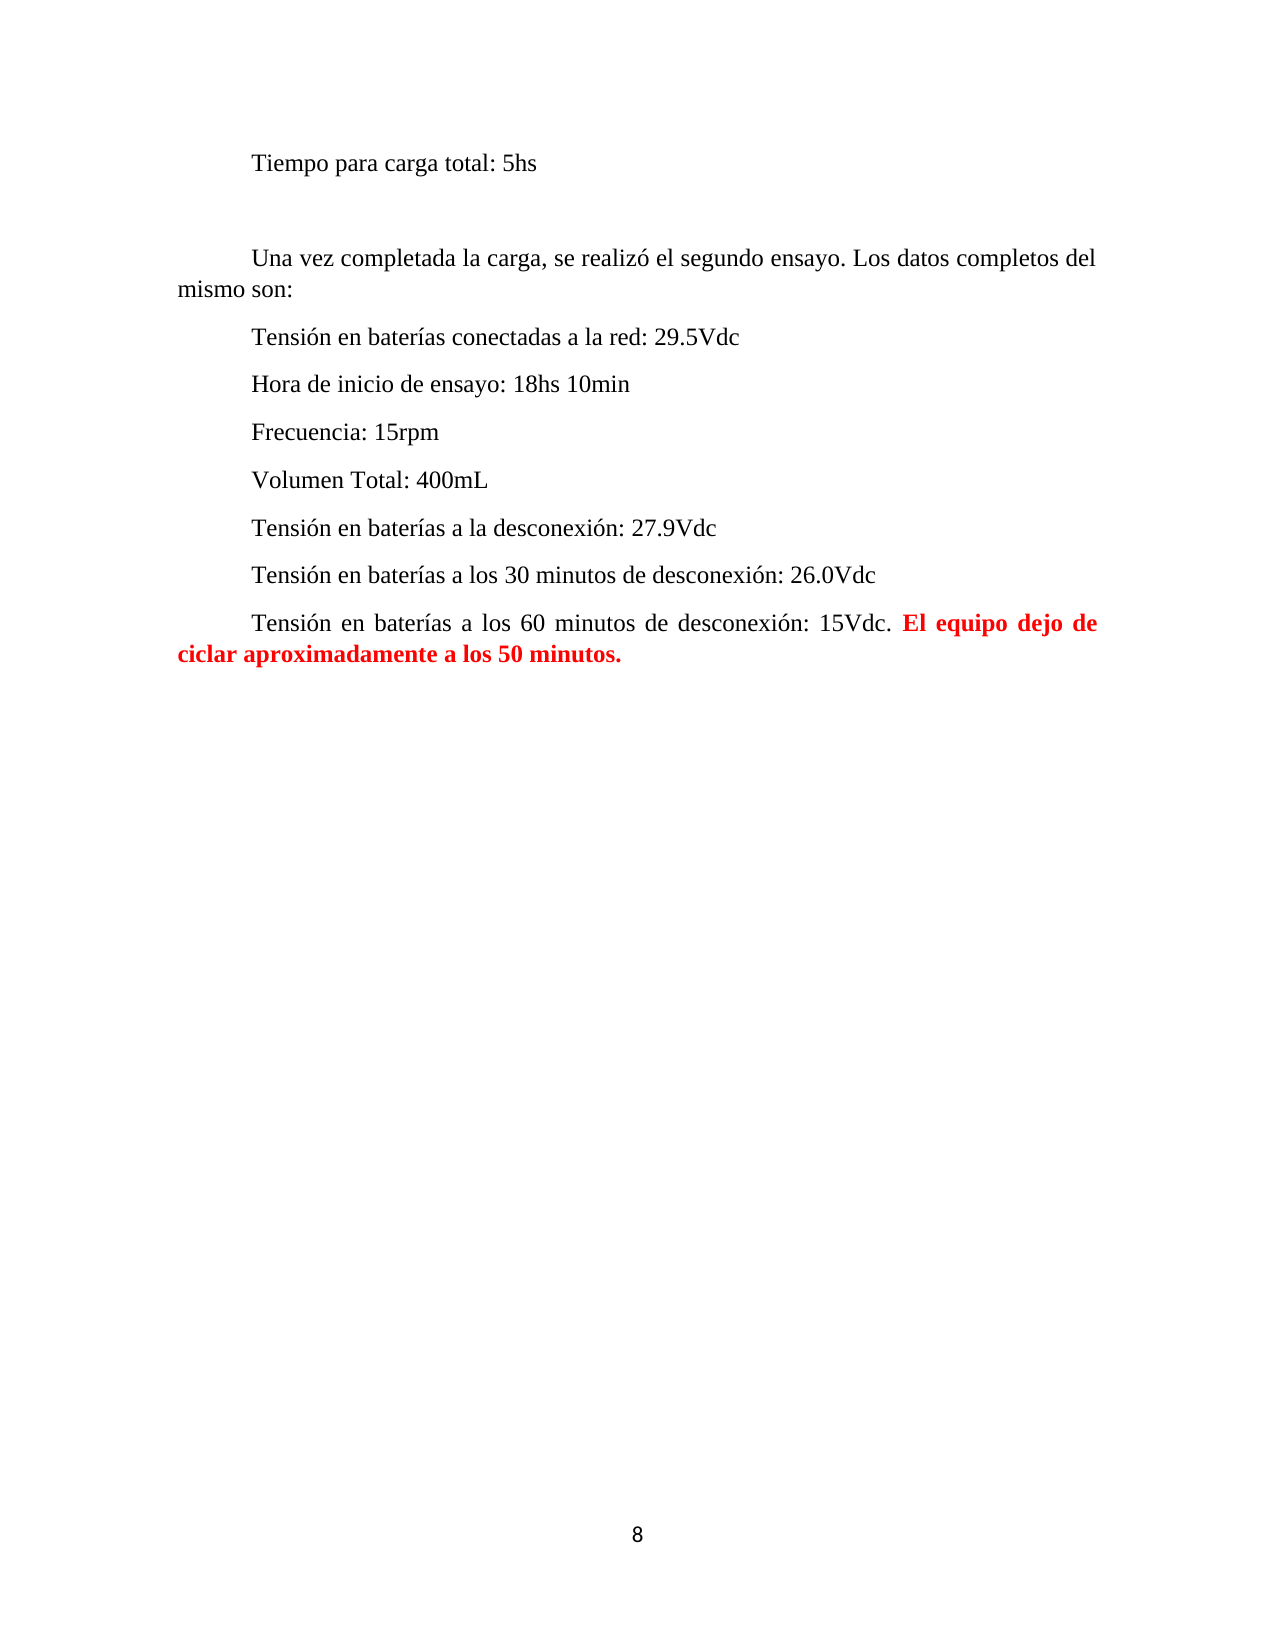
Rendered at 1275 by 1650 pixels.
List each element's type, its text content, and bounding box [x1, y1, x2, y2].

text Volumen Total: 400mL [177, 465, 1098, 494]
text Hora de inicio de ensayo: 18hs 10min [177, 369, 1098, 398]
text Tensión en baterías a la desconexión: 27.9Vdc [177, 513, 1098, 541]
text Una vez completada la carga, se realizó el segundo ensayo. Los datos completos del mismo son: [177, 243, 1098, 303]
text Frecuencia: 15rpm [177, 417, 1098, 446]
text Tiempo para carga total: 5hs [177, 148, 1098, 176]
text Tensión en baterías a los 60 minutos de desconexión: 15Vdc. El equipo dejo de ciclar aproximadamente a los 50 minutos. [177, 608, 1098, 668]
text Tensión en baterías conectadas a la red: 29.5Vdc [177, 322, 1098, 351]
text Tensión en baterías a los 30 minutos de desconexión: 26.0Vdc [177, 560, 1098, 589]
